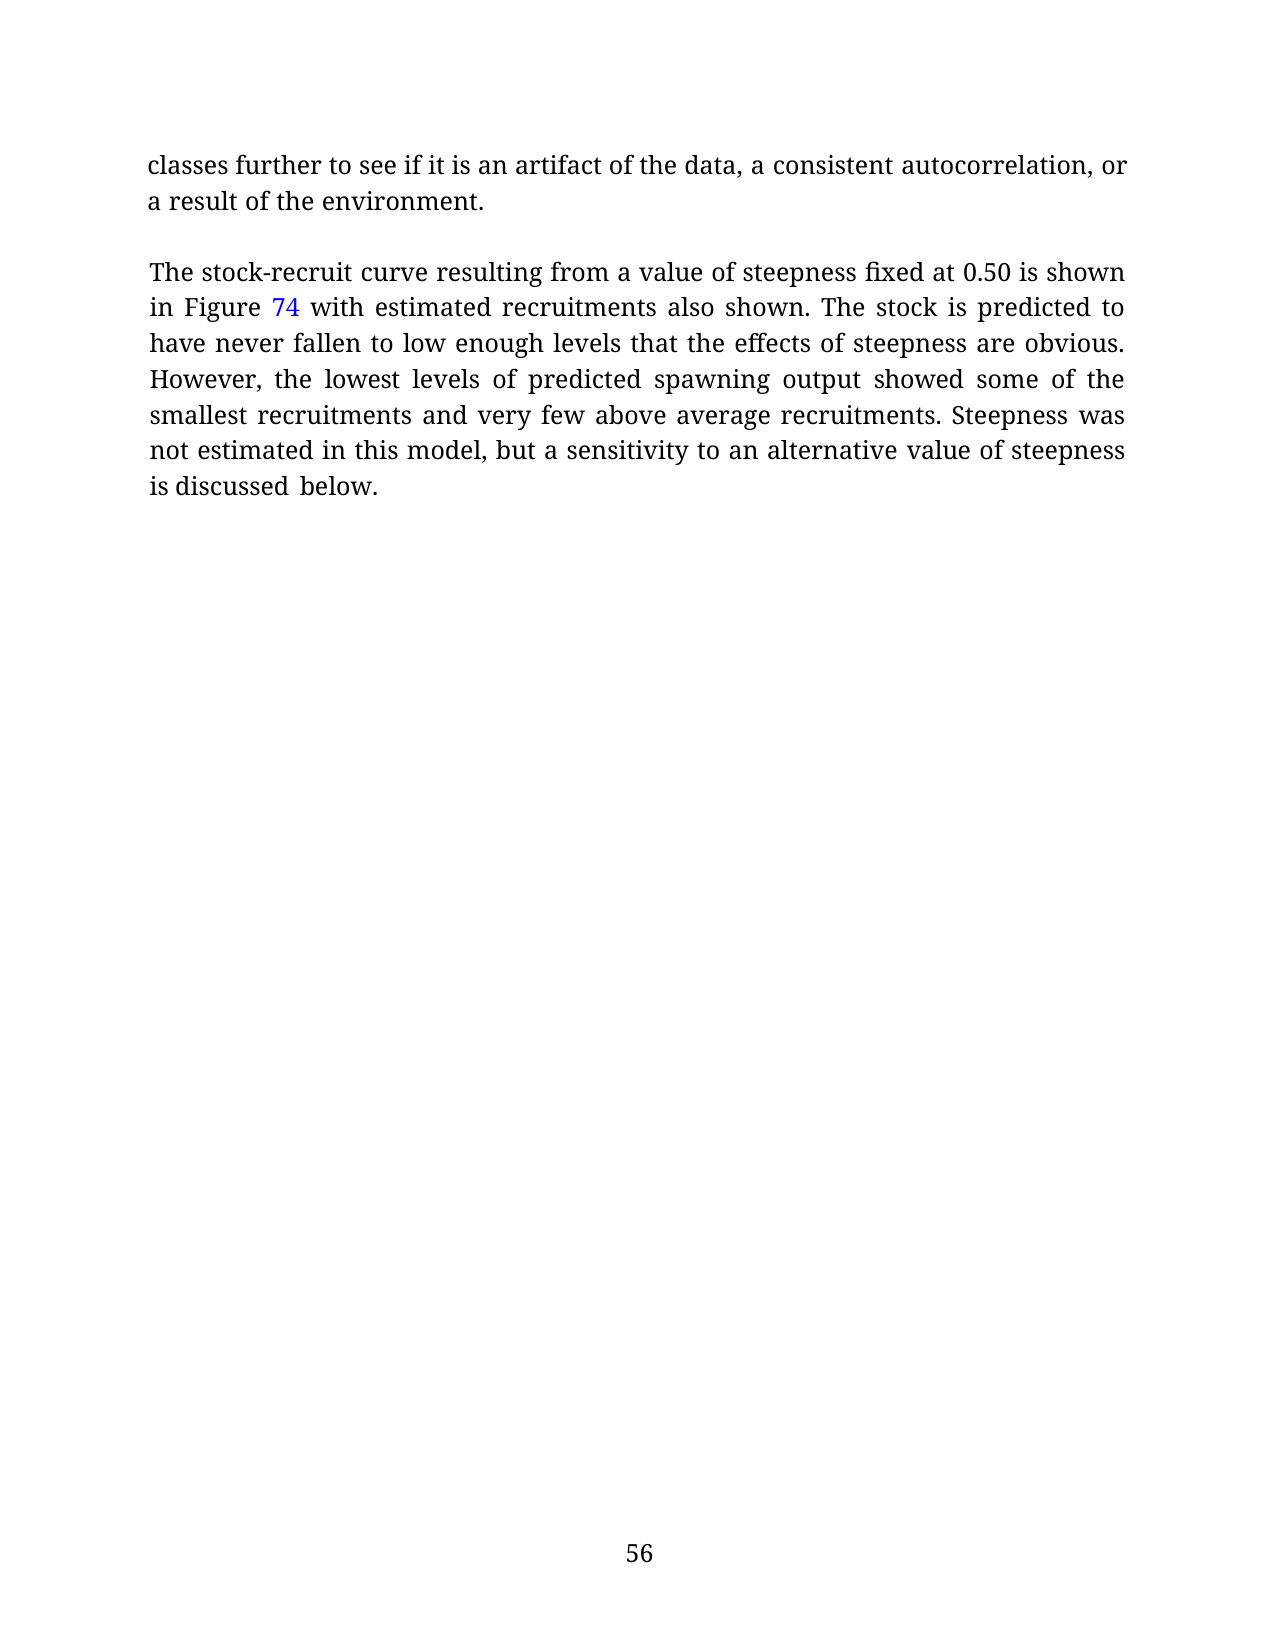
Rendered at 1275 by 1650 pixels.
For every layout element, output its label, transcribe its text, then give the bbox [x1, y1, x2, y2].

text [147, 148, 1129, 218]
text The stock-recruit curve resulting from a value of steepness fixed at 0.50 is shown in Figure 74 with estimated recruitments also shown. The stock is predicted to have never fallen to low enough levels that the effects of steepness are obvious. However, the lowest levels of predicted spawning output showed some of the smallest recruitments and very few above average recruitments. Steepness was not estimated in this model, but a sensitivity to an alternative value of steepness is discussed below. [149, 254, 1125, 503]
